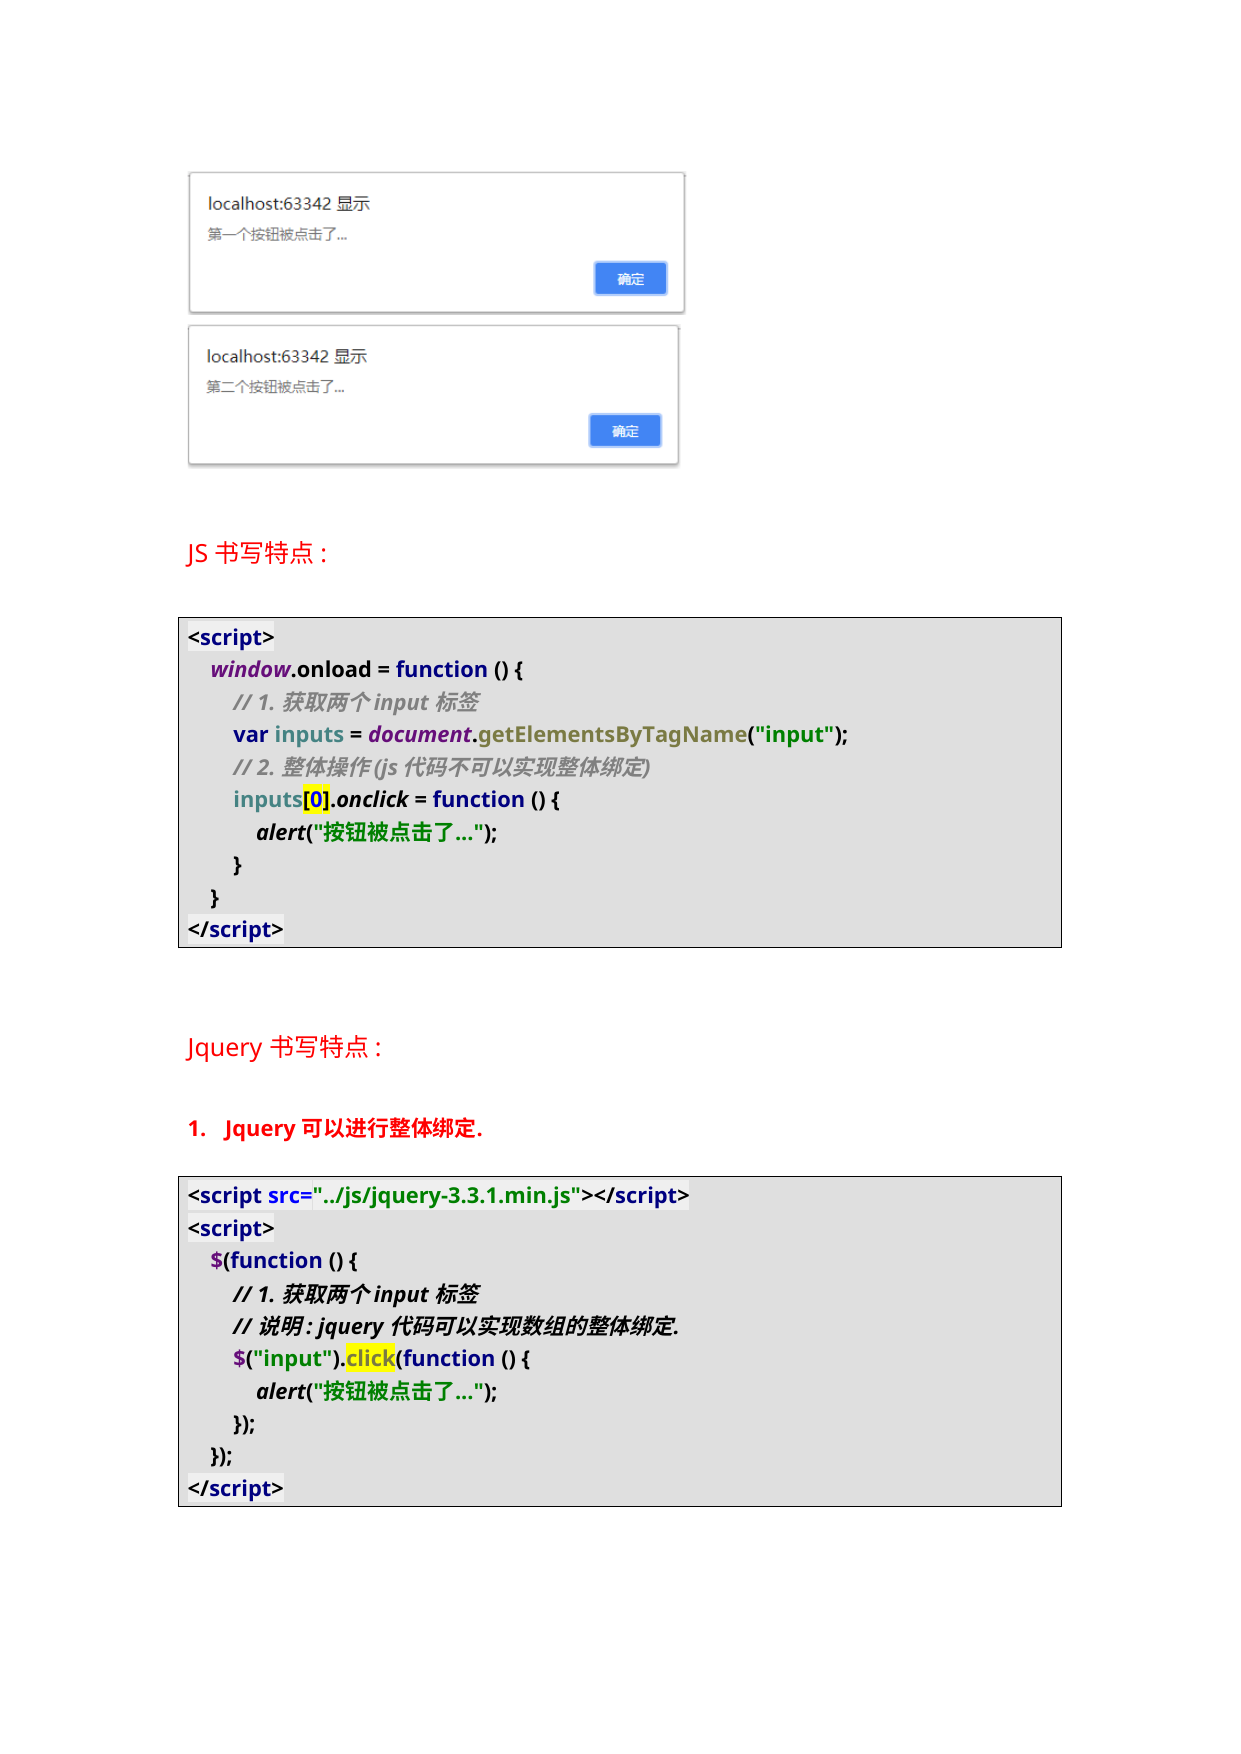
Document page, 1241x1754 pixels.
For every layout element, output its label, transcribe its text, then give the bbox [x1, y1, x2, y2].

picture [187, 171, 687, 315]
text JS 书写特点 : [187, 519, 1053, 584]
text <script src="../js/jquery-3.3.1.min.js"></script> <script> $(function () { // 1. 获取两个 input 标签 // 说明 : jquery 代码可以实现数组的整体绑定. $("input").click(function () { alert("按钮被点击了..."); }); }); </script> [179, 1177, 1061, 1506]
list Jquery 可以进行整体绑定. [187, 1111, 1053, 1143]
picture [187, 324, 681, 469]
text <script> window.onload = function () { // 1. 获取两个 input 标签 var inputs = document.getElementsByTagName("input"); // 2. 整体操作 (js代码不可以实现整体绑定) inputs[0].onclick = function () { alert("按钮被点击了..."); } } </script> [179, 618, 1061, 947]
text Jquery 书写特点 : [187, 1013, 1053, 1078]
